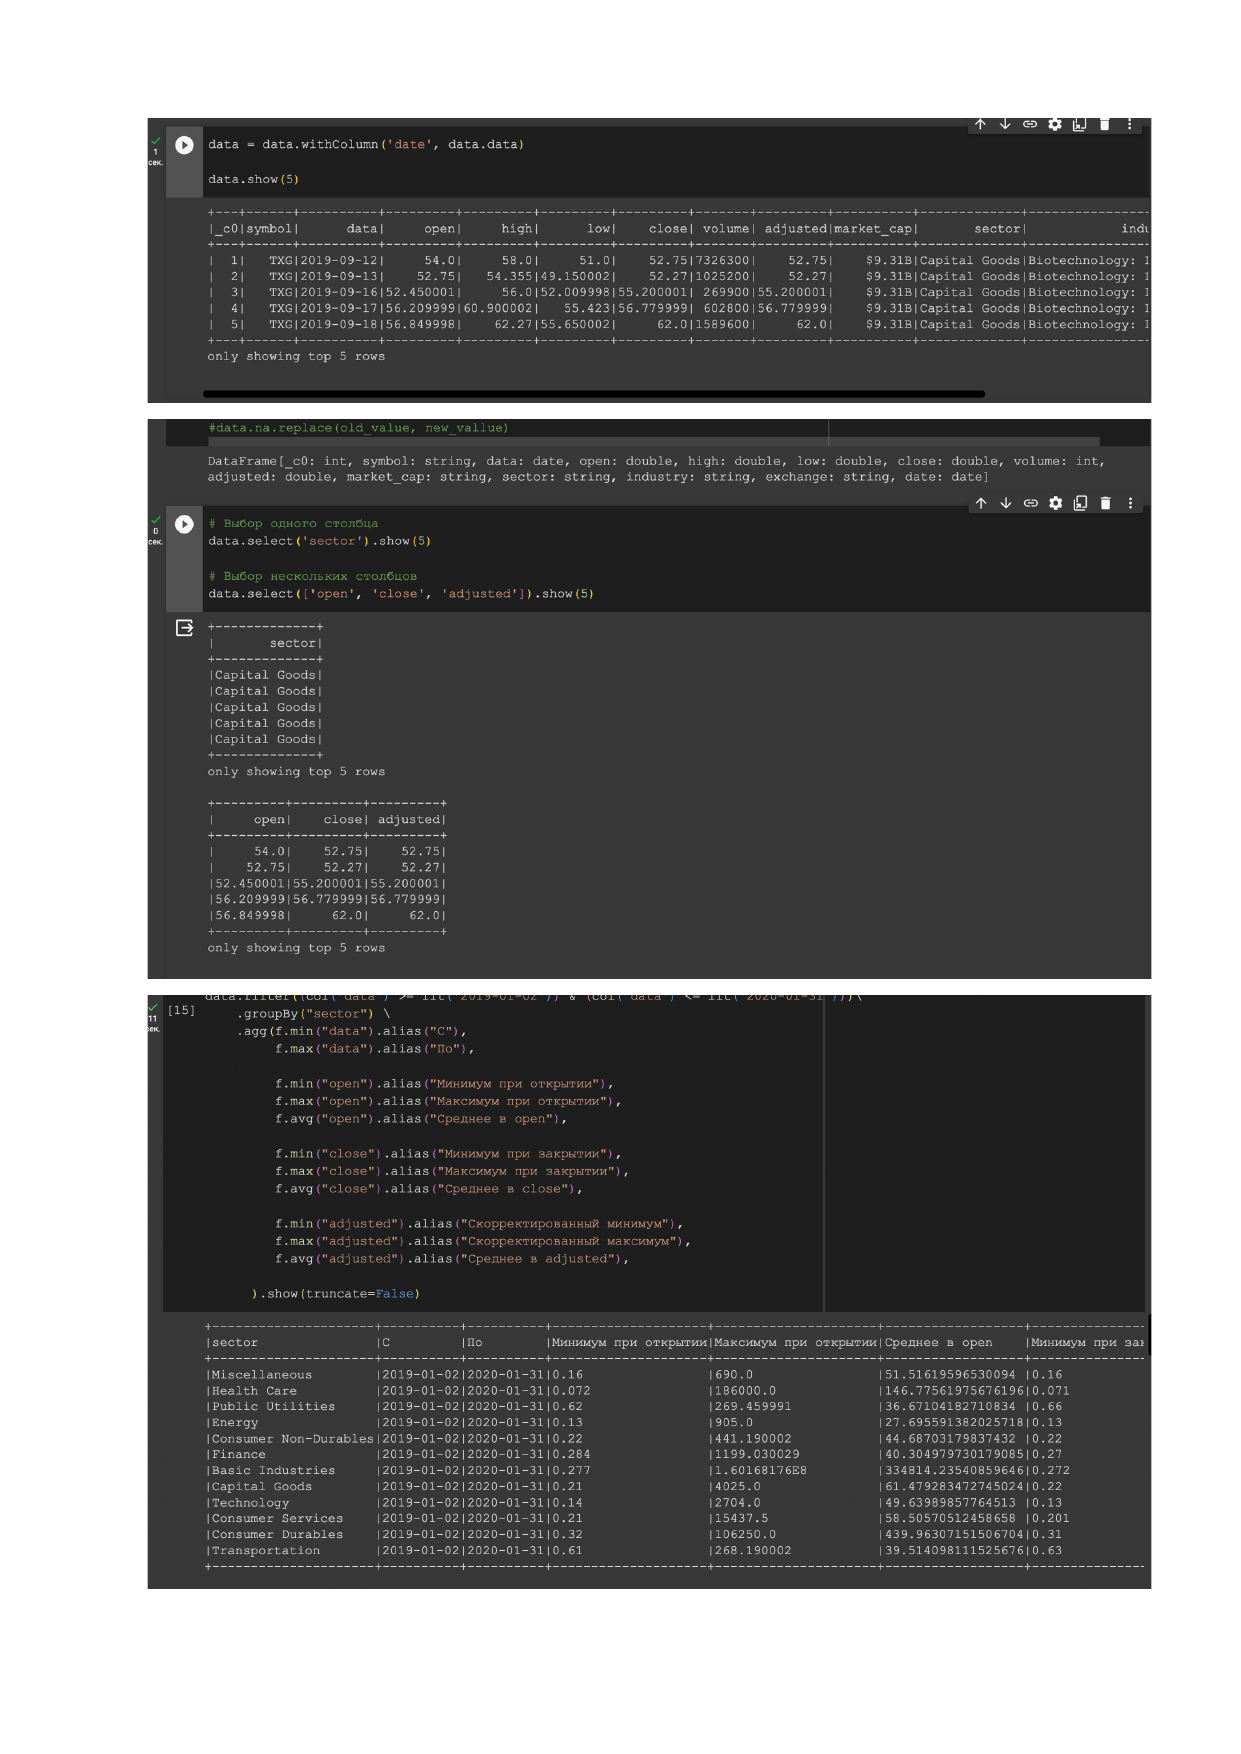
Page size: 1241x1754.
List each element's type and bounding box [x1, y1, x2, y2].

picture [147, 118, 1152, 403]
picture [147, 995, 1152, 1589]
picture [147, 419, 1152, 979]
